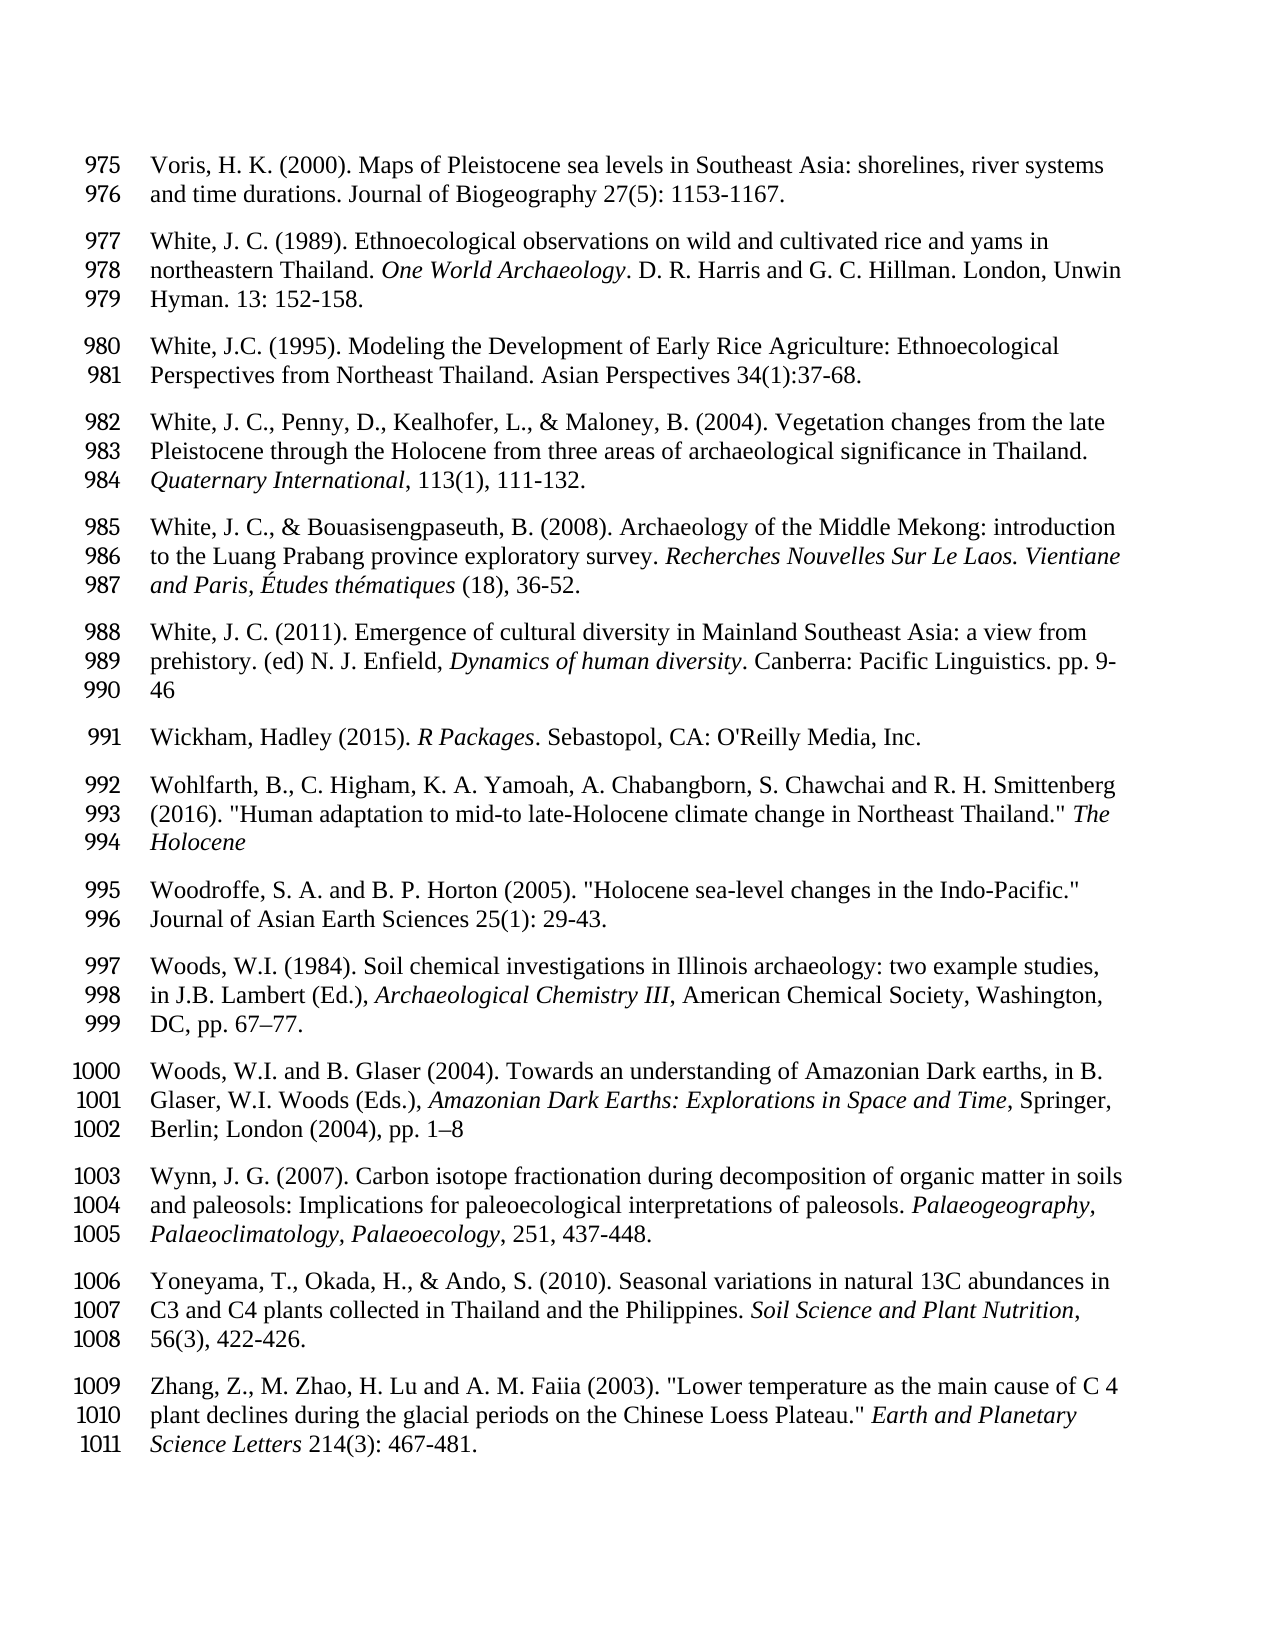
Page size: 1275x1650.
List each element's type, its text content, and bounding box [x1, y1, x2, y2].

text Woods, W.I. (1984). Soil chemical investigations in Illinois archaeology: two example studies, in J.B. Lambert (Ed.), Archaeological Chemistry III, American Chemical Society, Washington, DC, pp. 67–77. [150, 951, 1125, 1037]
text White, J.C. (1995). Modeling the Development of Early Rice Agriculture: Ethnoecological Perspectives from Northeast Thailand. Asian Perspectives 34(1):37-68. [150, 331, 1125, 389]
text Voris, H. K. (2000). Maps of Pleistocene sea levels in Southeast Asia: shorelines, river systems and time durations. Journal of Biogeography 27(5): 1153-1167. [150, 150, 1125, 207]
text White, J. C. (1989). Ethnoecological observations on wild and cultivated rice and yams in northeastern Thailand. One World Archaeology. D. R. Harris and G. C. Hillman. London, Unwin Hyman. 13: 152-158. [150, 226, 1125, 312]
text Woodroffe, S. A. and B. P. Horton (2005). "Holocene sea-level changes in the Indo-Pacific." Journal of Asian Earth Sciences 25(1): 29-43. [150, 875, 1125, 932]
text Wohlfarth, B., C. Higham, K. A. Yamoah, A. Chabangborn, S. Chawchai and R. H. Smittenberg (2016). "Human adaptation to mid-to late-Holocene climate change in Northeast Thailand." The Holocene [150, 770, 1125, 856]
text Woods, W.I. and B. Glaser (2004). Towards an understanding of Amazonian Dark earths, in B. Glaser, W.I. Woods (Eds.), Amazonian Dark Earths: Explorations in Space and Time, Springer, Berlin; London (2004), pp. 1–8 [150, 1056, 1125, 1142]
text White, J. C. (2011). Emergence of cultural diversity in Mainland Southeast Asia: a view from prehistory. (ed) N. J. Enfield, Dynamics of human diversity. Canberra: Pacific Linguistics. pp. 9-46 [150, 617, 1125, 704]
text White, J. C., & Bouasisengpaseuth, B. (2008). Archaeology of the Middle Mekong: introduction to the Luang Prabang province exploratory survey. Recherches Nouvelles Sur Le Laos. Vientiane and Paris, Études thématiques (18), 36-52. [150, 512, 1125, 599]
text Wynn, J. G. (2007). Carbon isotope fractionation during decomposition of organic matter in soils and paleosols: Implications for paleoecological interpretations of paleosols. Palaeogeography, Palaeoclimatology, Palaeoecology, 251, 437-448. [150, 1161, 1125, 1247]
text Wickham, Hadley (2015). R Packages. Sebastopol, CA: O'Reilly Media, Inc. [150, 722, 1125, 751]
text Yoneyama, T., Okada, H., & Ando, S. (2010). Seasonal variations in natural 13C abundances in C3 and C4 plants collected in Thailand and the Philippines. Soil Science and Plant Nutrition, 56(3), 422-426. [150, 1266, 1125, 1352]
text Zhang, Z., M. Zhao, H. Lu and A. M. Faiia (2003). "Lower temperature as the main cause of C 4 plant declines during the glacial periods on the Chinese Loess Plateau." Earth and Planetary Science Letters 214(3): 467-481. [150, 1371, 1125, 1457]
text White, J. C., Penny, D., Kealhofer, L., & Maloney, B. (2004). Vegetation changes from the late Pleistocene through the Holocene from three areas of archaeological significance in Thailand. Quaternary International, 113(1), 111-132. [150, 407, 1125, 494]
